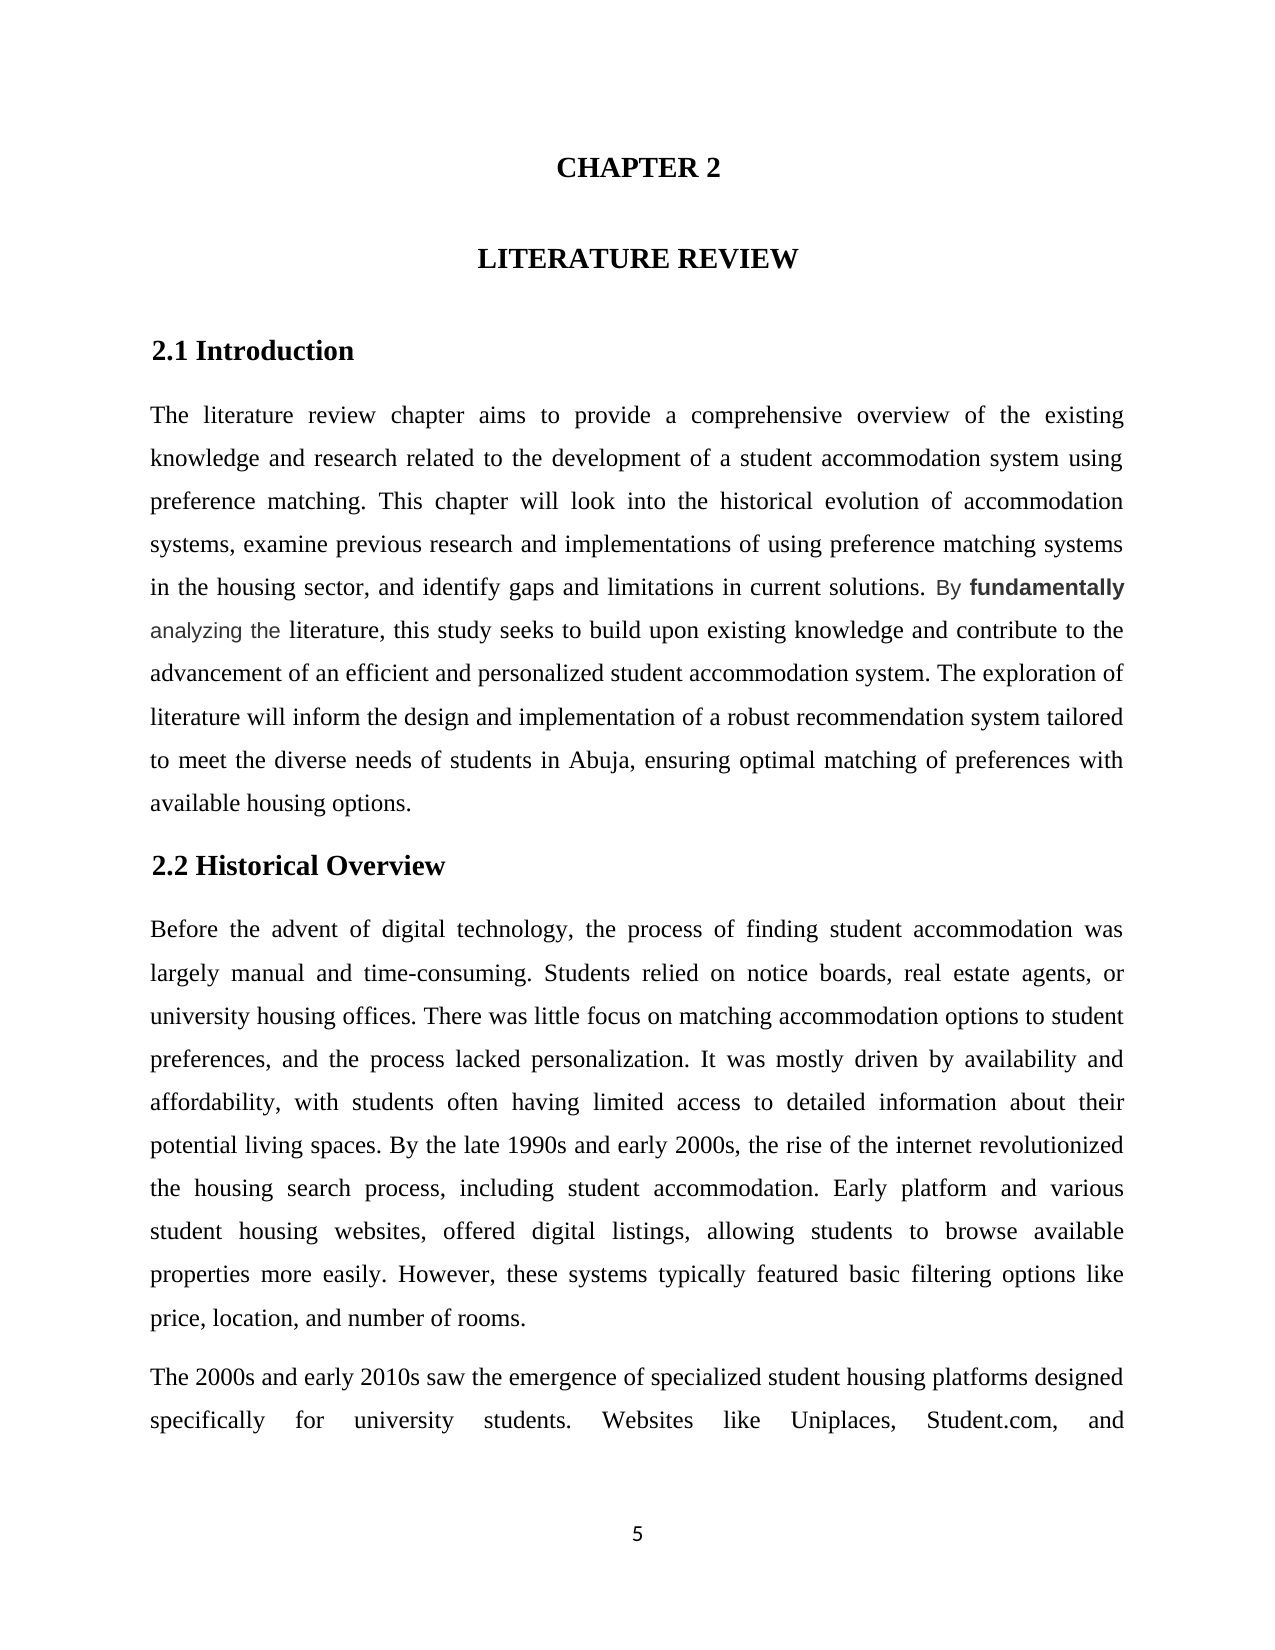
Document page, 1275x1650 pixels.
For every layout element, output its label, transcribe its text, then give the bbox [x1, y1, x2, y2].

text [150, 1362, 1125, 1434]
text Before the advent of digital technology, the process of finding student accommodation was largely manual and time-consuming. Students relied on notice boards, real estate agents, or university housing offices. There was little focus on matching accommodation options to student preferences, and the process lacked personalization. It was mostly driven by availability and affordability, with students often having limited access to detailed information about their potential living spaces. By the late 1990s and early 2000s, the rise of the internet revolutionized the housing search process, including student accommodation. Early platform and various student housing websites, offered digital listings, allowing students to browse available properties more easily. However, these systems typically featured basic filtering options like price, location, and number of rooms. [150, 914, 1125, 1331]
subtitle 2.1 Introduction [152, 333, 1125, 366]
subtitle LITERATURE REVIEW [152, 241, 1125, 275]
subtitle CHAPTER 2 [152, 150, 1125, 183]
subtitle 2.2 Historical Overview [152, 848, 1125, 881]
text The literature review chapter aims to provide a comprehensive overview of the existing knowledge and research related to the development of a student accommodation system using preference matching. This chapter will look into the historical evolution of accommodation systems, examine previous research and implementations of using preference matching systems in the housing sector, and identify gaps and limitations in current solutions. By fundamentally analyzing the literature, this study seeks to build upon existing knowledge and contribute to the advancement of an efficient and personalized student accommodation system. The exploration of literature will inform the design and implementation of a robust recommendation system tailored to meet the diverse needs of students in Abuja, ensuring optimal matching of preferences with available housing options. [150, 400, 1124, 817]
